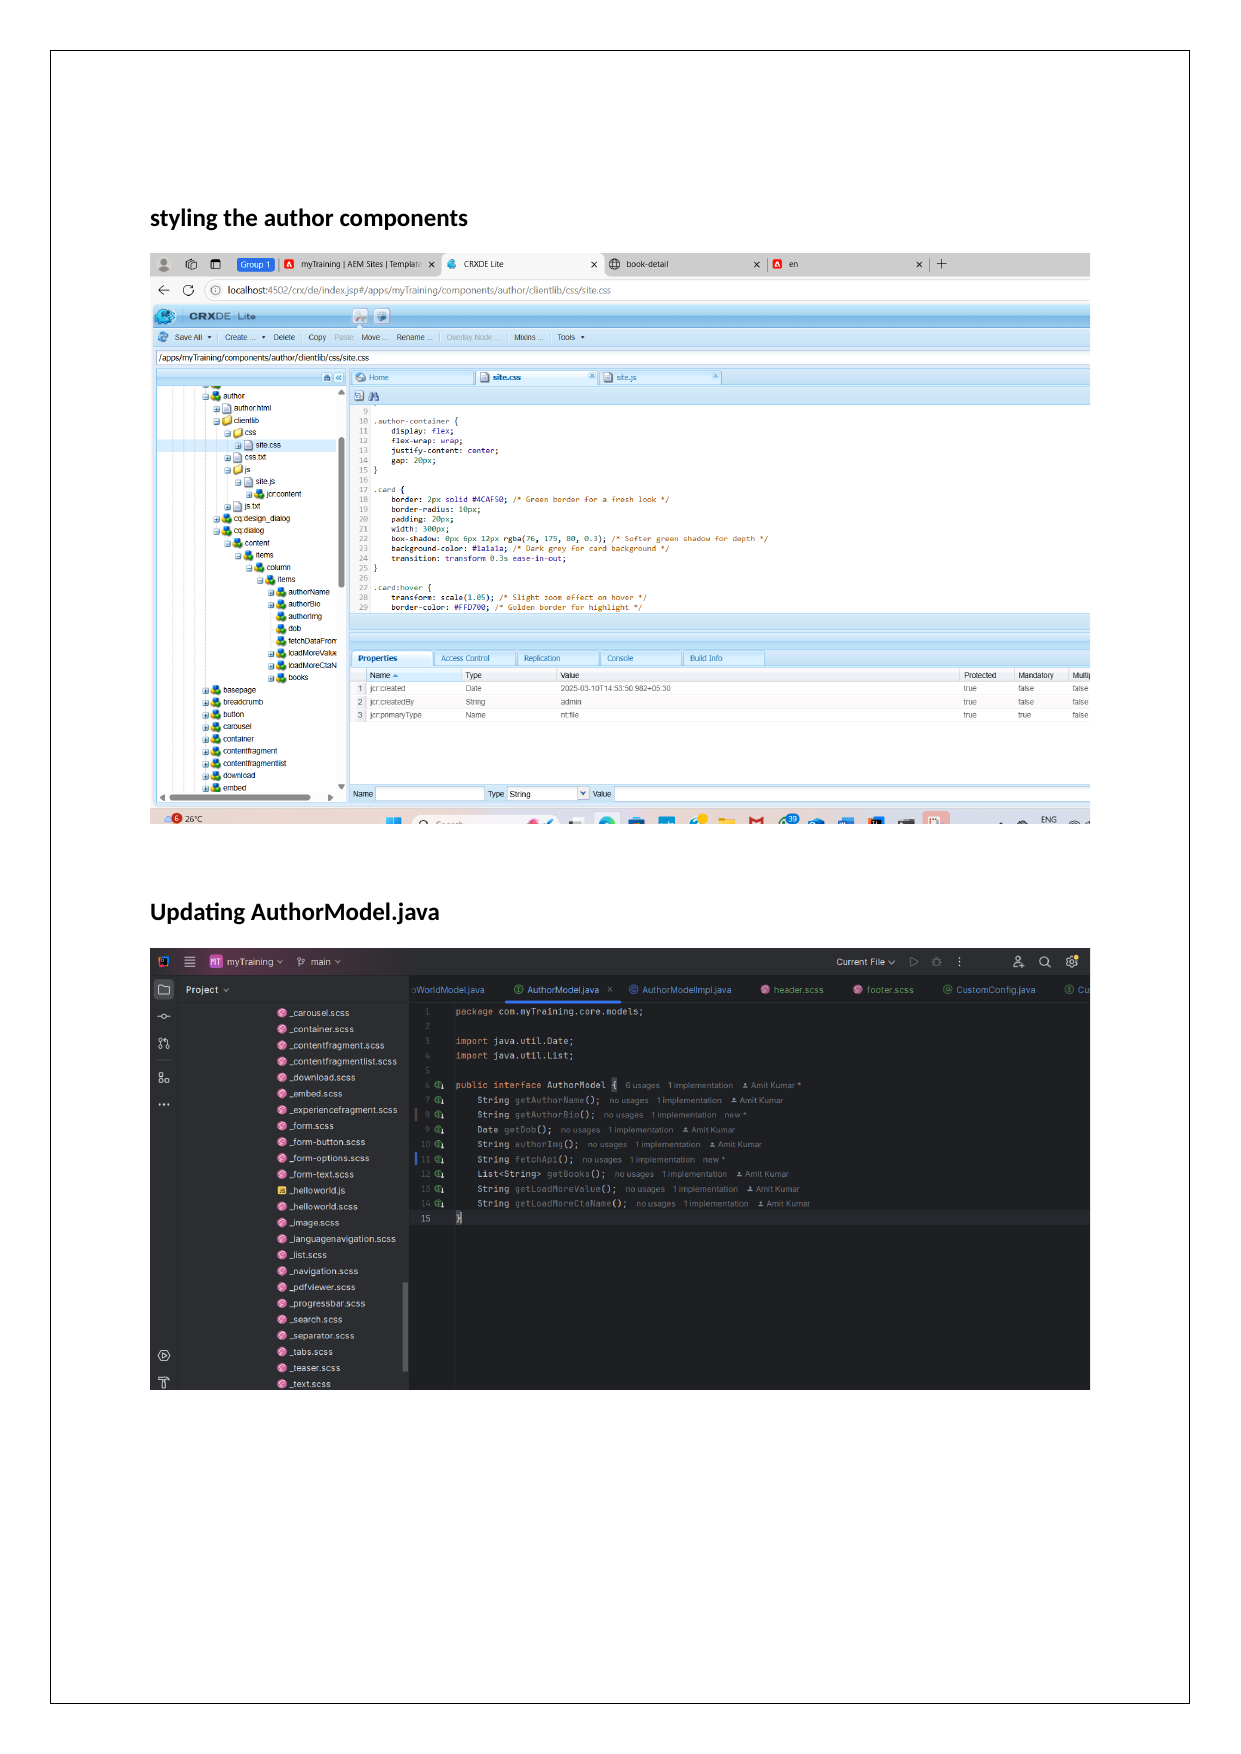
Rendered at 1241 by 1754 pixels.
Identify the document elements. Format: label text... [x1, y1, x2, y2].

text styling the author components [150, 202, 1090, 232]
picture [150, 253, 1091, 824]
picture [150, 948, 1091, 1390]
text Updating AuthorModel.java [150, 897, 1090, 927]
